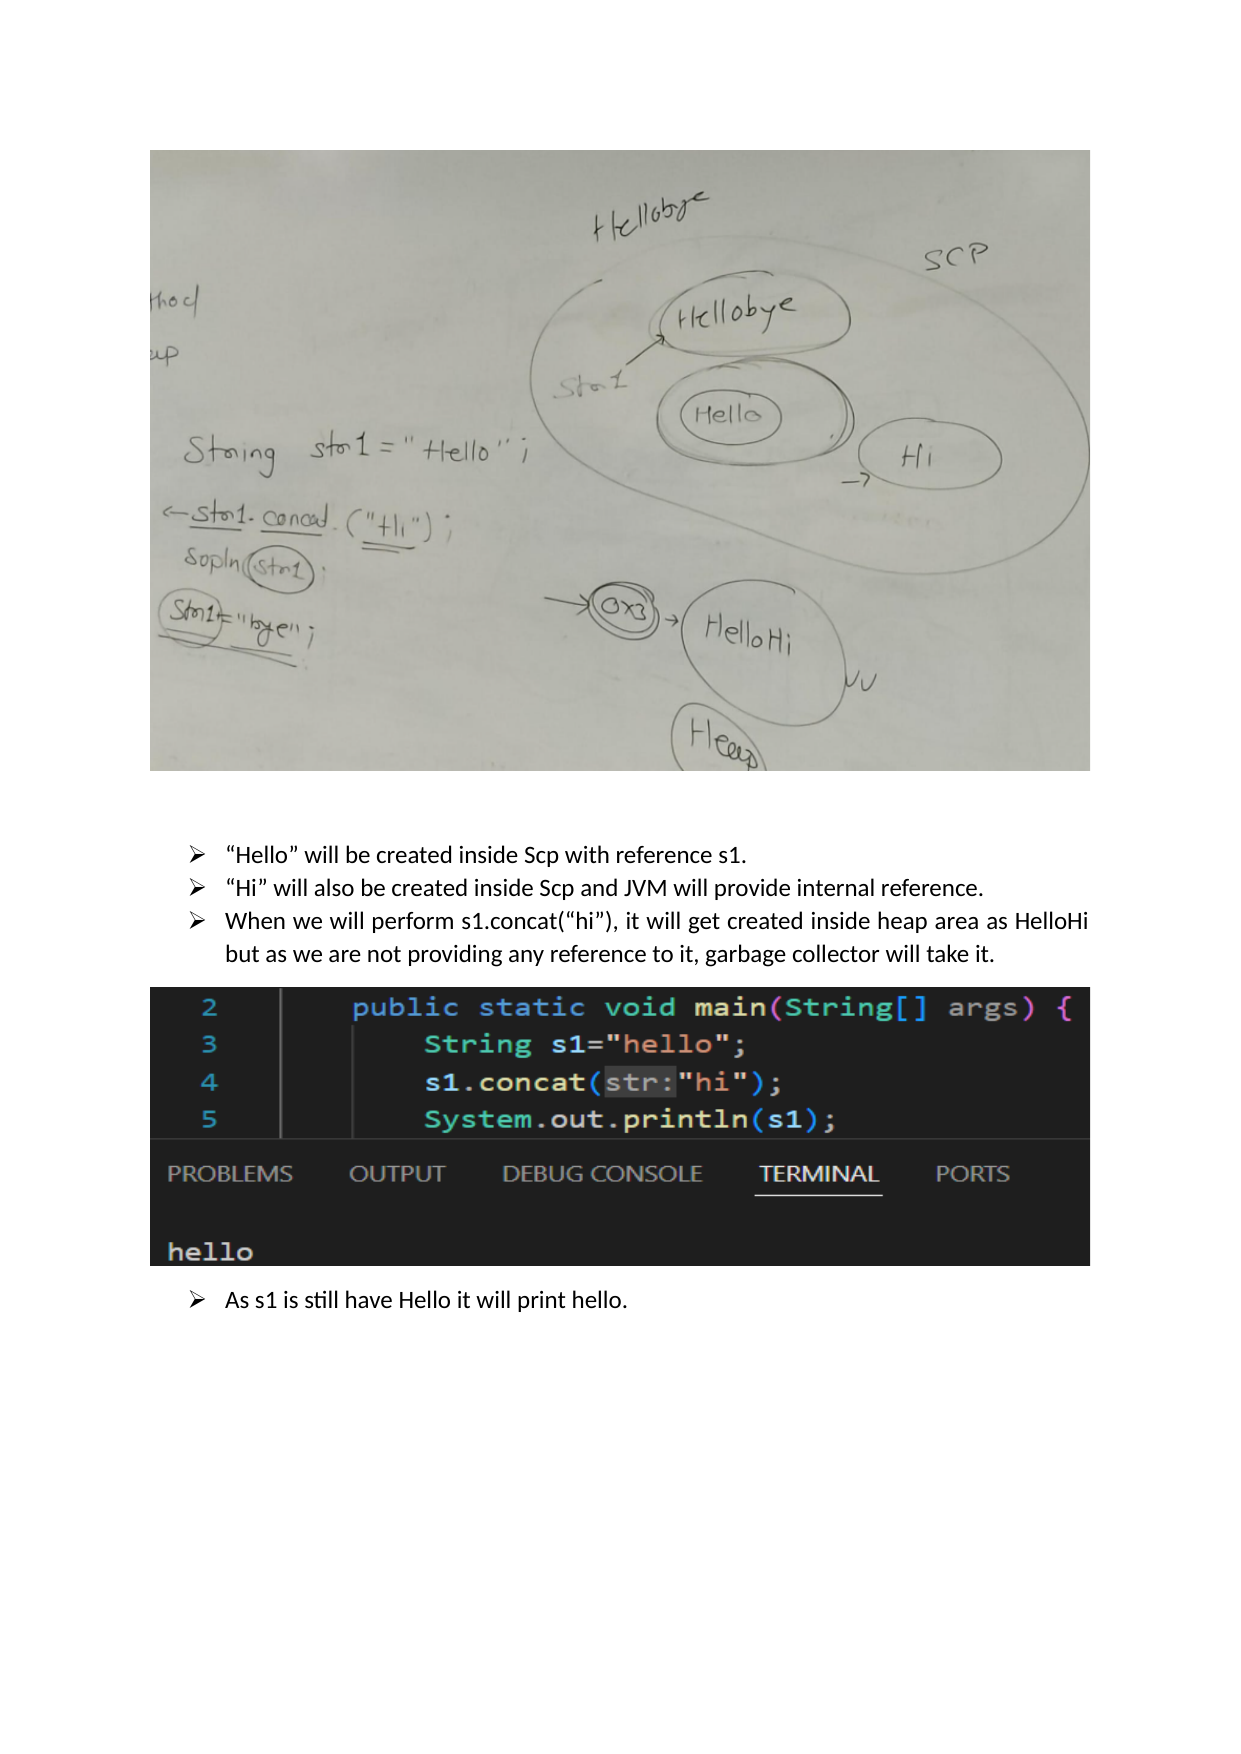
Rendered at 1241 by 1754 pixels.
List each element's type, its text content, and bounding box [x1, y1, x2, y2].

list “Hi” will also be created inside Scp and JVM will provide internal reference. [187, 872, 1090, 902]
list When we will perform s1.concat(“hi”), it will get created inside heap area as HelloHi but as we are not providing any reference to it, garbage collector will take it. [187, 905, 1090, 968]
picture [150, 987, 1091, 1266]
picture [150, 150, 1091, 771]
list As s1 is still have Hello it will print hello. [187, 1284, 1090, 1315]
list “Hello” will be created inside Scp with reference s1. [187, 839, 1090, 869]
